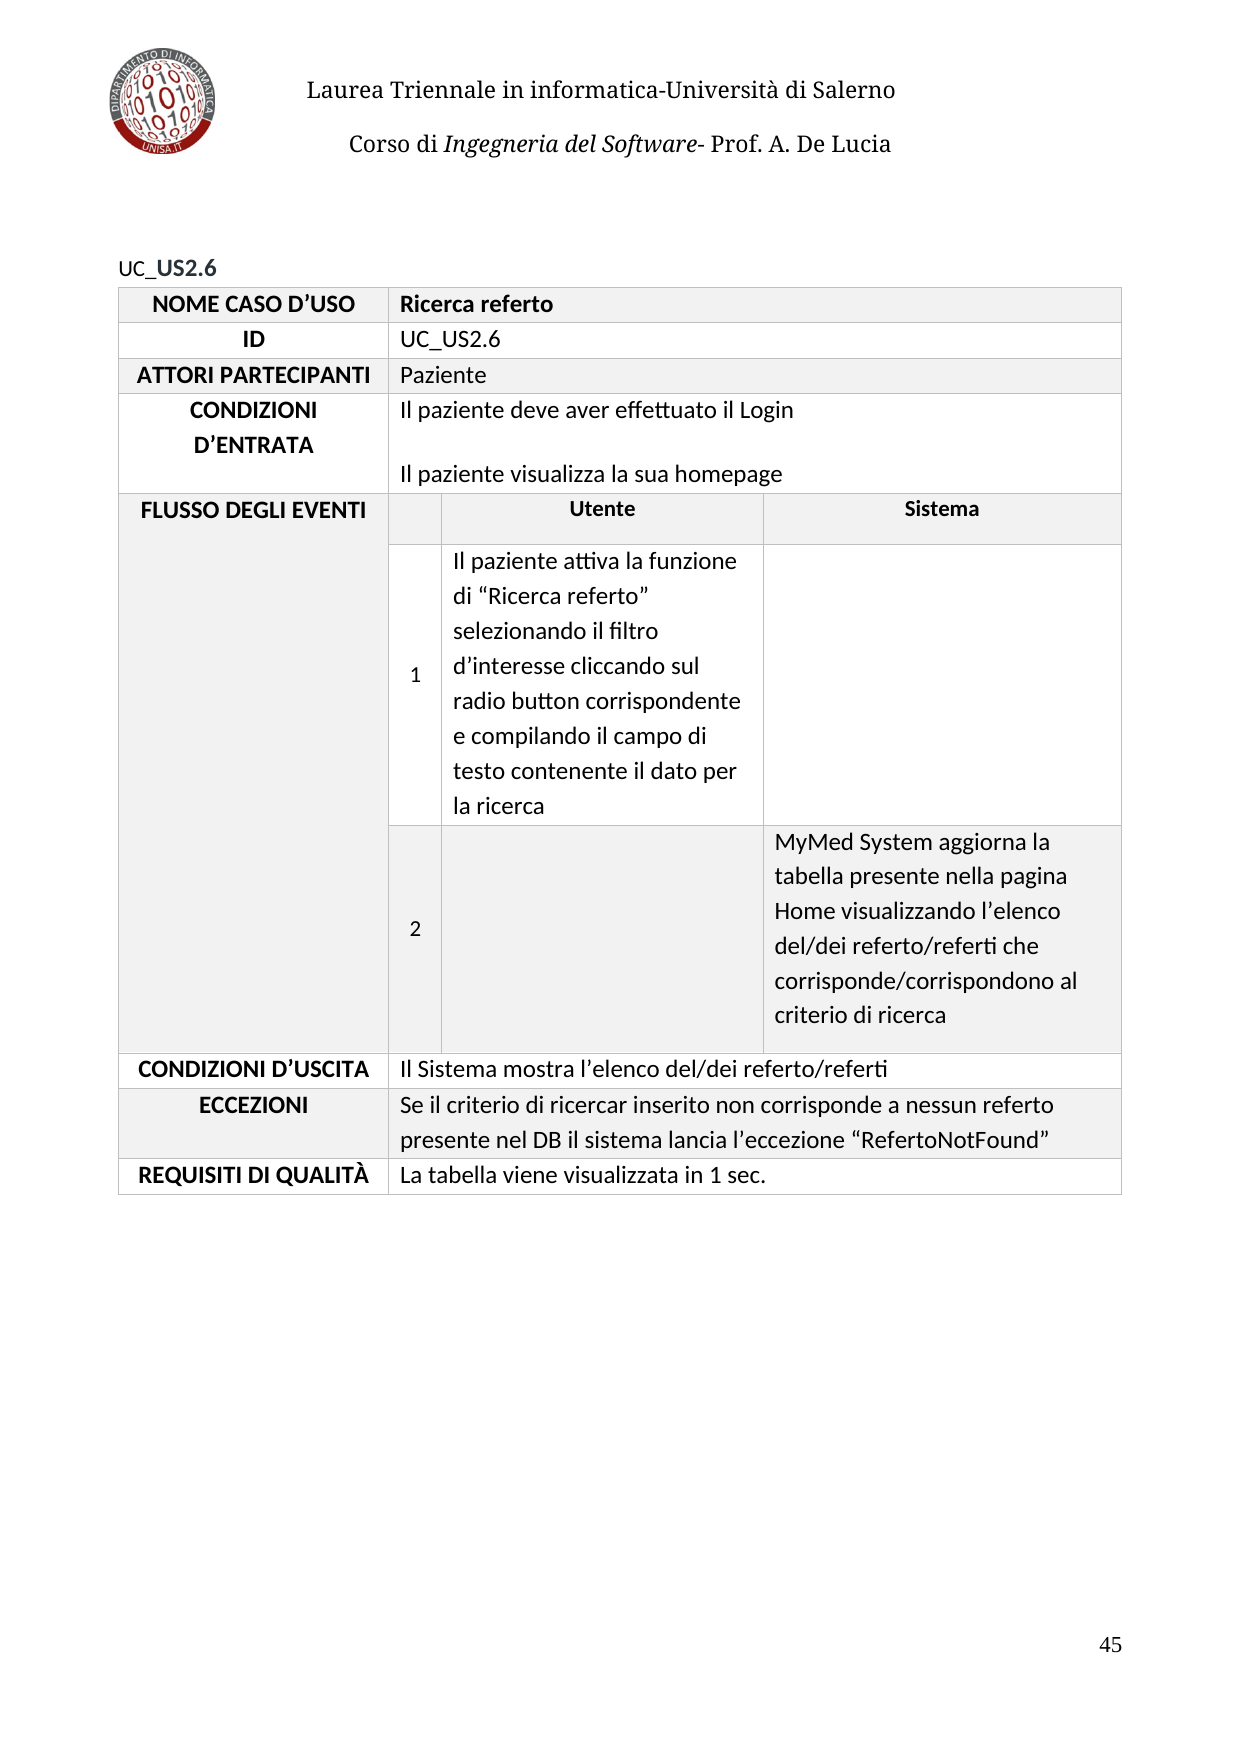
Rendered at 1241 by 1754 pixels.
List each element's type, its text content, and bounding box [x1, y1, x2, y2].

picture [109, 48, 215, 154]
table_header NOME Caso d’uso [119, 288, 388, 322]
table_cell 1 [389, 545, 441, 824]
subtitle UC_US2.6 [118, 252, 1122, 283]
table_cell Paziente [389, 359, 1121, 393]
table_cell [764, 545, 1121, 824]
table_cell UC_US2.6 [389, 323, 1121, 358]
table_cell La tabella viene visualizzata in 1 sec. [389, 1159, 1121, 1194]
table_cell Requisiti di qualità [119, 1159, 388, 1194]
table_cell [442, 826, 763, 1052]
table_header Ricerca referto [389, 288, 1121, 322]
table_cell Condizioni d’entrata [119, 394, 388, 493]
table_cell [389, 494, 441, 544]
table_cell Attori partecipanti [119, 359, 388, 393]
table_cell flusso degli eventi [119, 494, 388, 1052]
table_cell Sistema [764, 494, 1121, 544]
table_cell condizioni d’uscita [119, 1054, 388, 1088]
table_cell ECCEZIONI [119, 1089, 388, 1158]
table_cell 2 [389, 826, 441, 1052]
table_cell Il paziente deve aver effettuato il Login Il paziente visualizza la sua homepage [389, 394, 1121, 493]
table_cell Il paziente attiva la funzione di “Ricerca referto” selezionando il filtro d’interesse cliccando sul radio button corrispondente e compilando il campo di testo contenente il dato per la ricerca [442, 545, 763, 824]
table_cell ID [119, 323, 388, 358]
table_cell MyMed System aggiorna la tabella presente nella pagina Home visualizzando l’elenco del/dei referto/referti che corrisponde/corrispondono al criterio di ricerca [764, 826, 1121, 1052]
table_cell Se il criterio di ricercar inserito non corrisponde a nessun referto presente nel DB il sistema lancia l’eccezione “RefertoNotFound” [389, 1089, 1121, 1158]
table_cell Il Sistema mostra l’elenco del/dei referto/referti [389, 1054, 1121, 1088]
table_cell Utente [442, 494, 763, 544]
